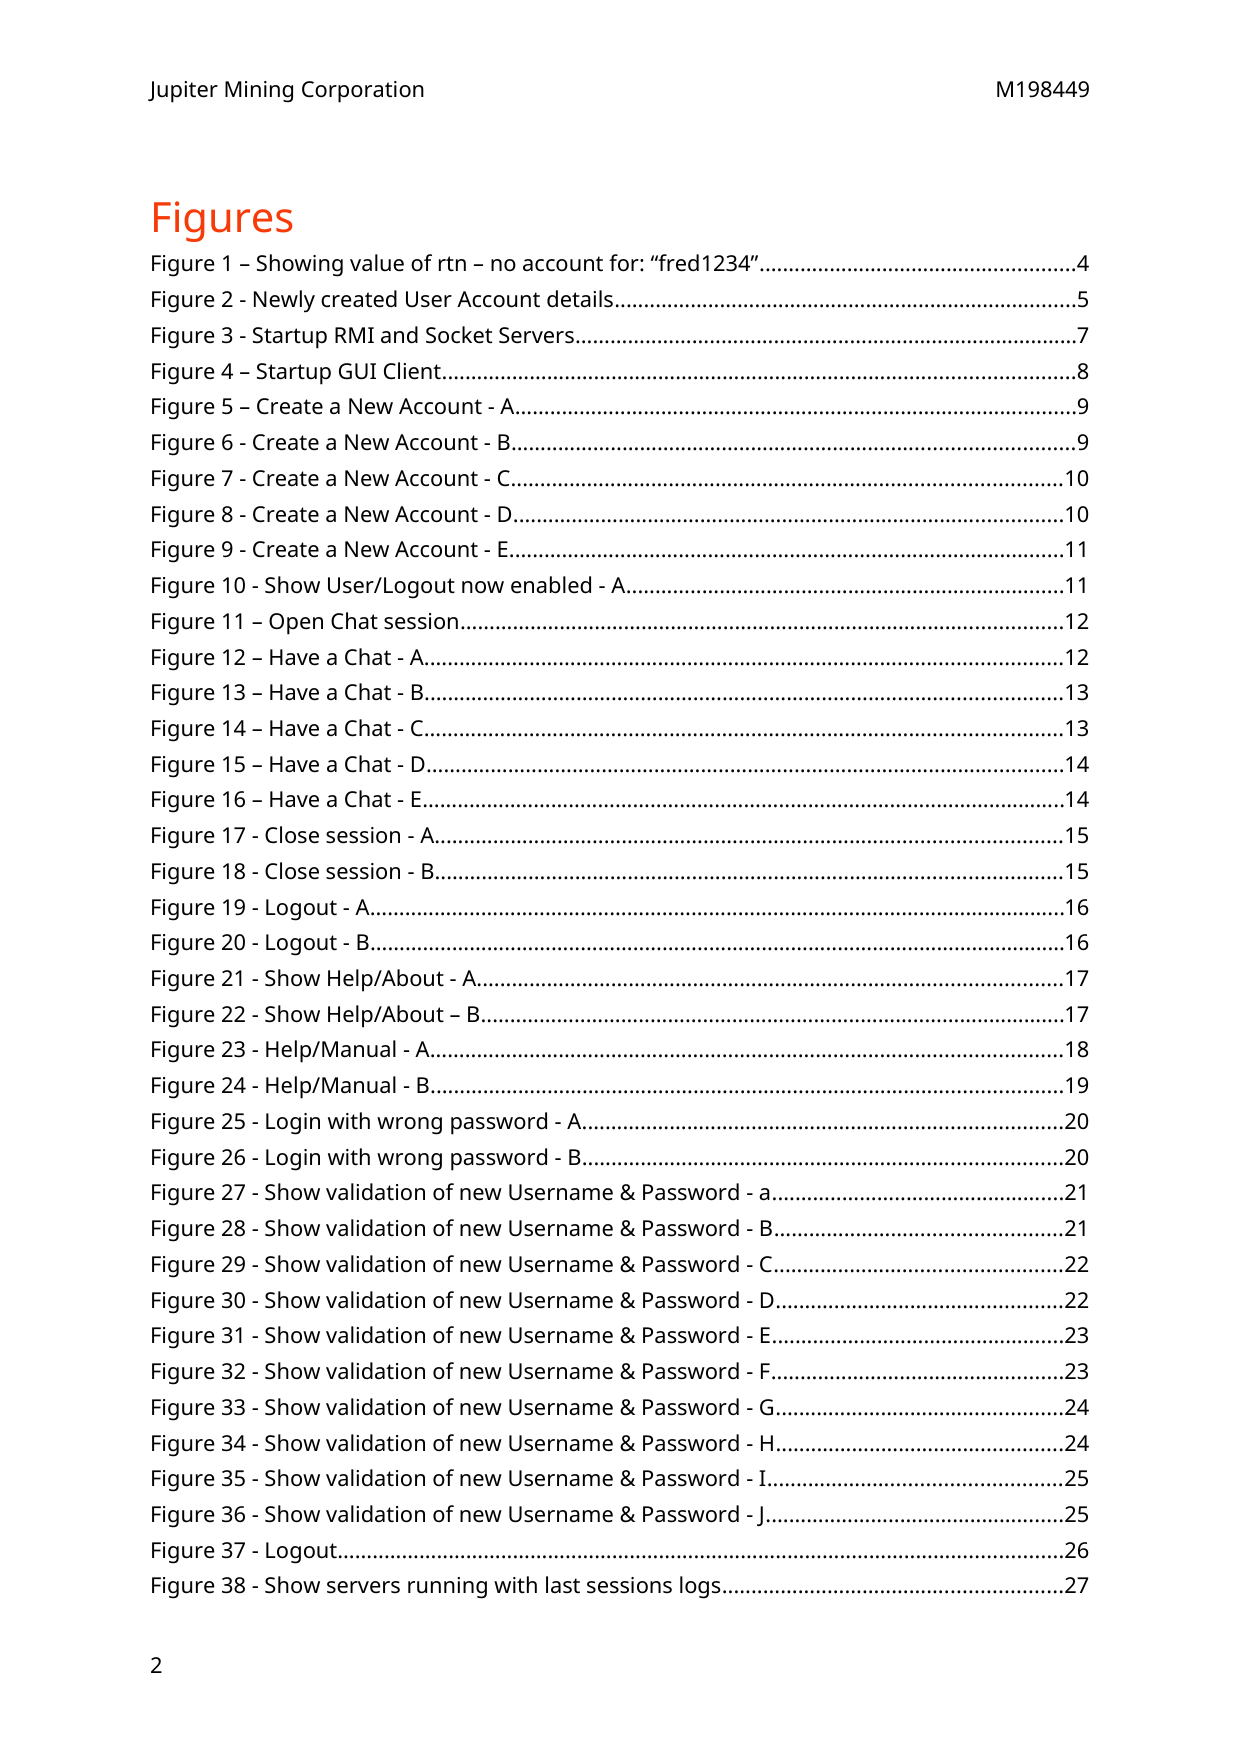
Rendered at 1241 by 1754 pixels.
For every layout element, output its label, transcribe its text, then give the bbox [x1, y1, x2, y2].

text Figure 26 - Login with wrong password - B 20 [150, 1142, 1090, 1171]
text Figure 9 - Create a New Account - E 11 [150, 534, 1090, 564]
text Figure 6 - Create a New Account - B 9 [150, 427, 1090, 457]
text Figure 24 - Help/Manual - B 19 [150, 1070, 1090, 1100]
text Figure 2 - Newly created User Account details 5 [150, 284, 1090, 314]
subtitle Figures [150, 187, 1090, 244]
text Figure 8 - Create a New Account - D 10 [150, 498, 1090, 528]
text Figure 15 – Have a Chat - D 14 [150, 749, 1090, 778]
text Figure 30 - Show validation of new Username & Password - D 22 [150, 1284, 1090, 1314]
text Figure 32 - Show validation of new Username & Password - F 23 [150, 1356, 1090, 1386]
text Figure 31 - Show validation of new Username & Password - E 23 [150, 1320, 1090, 1350]
text Figure 19 - Logout - A 16 [150, 892, 1090, 921]
text Figure 21 - Show Help/About - A 17 [150, 963, 1090, 993]
text Figure 34 - Show validation of new Username & Password - H 24 [150, 1427, 1090, 1457]
text Figure 7 - Create a New Account - C 10 [150, 463, 1090, 493]
text Figure 35 - Show validation of new Username & Password - I 25 [150, 1463, 1090, 1493]
text Figure 18 - Close session - B 15 [150, 856, 1090, 886]
text Figure 27 - Show validation of new Username & Password - a 21 [150, 1177, 1090, 1207]
text Figure 16 – Have a Chat - E 14 [150, 784, 1090, 814]
text Figure 10 - Show User/Logout now enabled - A 11 [150, 570, 1090, 600]
text Figure 29 - Show validation of new Username & Password - C 22 [150, 1249, 1090, 1279]
text Figure 5 – Create a New Account - A 9 [150, 391, 1090, 421]
text Figure 23 - Help/Manual - A 18 [150, 1034, 1090, 1064]
text Figure 1 – Showing value of rtn – no account for: “fred1234” 4 [150, 248, 1090, 278]
text Figure 33 - Show validation of new Username & Password - G 24 [150, 1392, 1090, 1422]
text Figure 11 – Open Chat session 12 [150, 606, 1090, 636]
text Figure 20 - Logout - B 16 [150, 927, 1090, 957]
text Figure 25 - Login with wrong password - A 20 [150, 1106, 1090, 1136]
text Figure 3 - Startup RMI and Socket Servers 7 [150, 320, 1090, 350]
text Figure 38 - Show servers running with last sessions logs 27 [150, 1570, 1090, 1600]
text Figure 4 – Startup GUI Client 8 [150, 356, 1090, 385]
text Figure 14 – Have a Chat - C 13 [150, 713, 1090, 743]
text Figure 17 - Close session - A 15 [150, 820, 1090, 850]
text Figure 12 – Have a Chat - A 12 [150, 641, 1090, 671]
text Figure 13 – Have a Chat - B 13 [150, 677, 1090, 707]
text Figure 28 - Show validation of new Username & Password - B 21 [150, 1213, 1090, 1243]
text Figure 37 - Logout 26 [150, 1535, 1090, 1564]
text Figure 22 - Show Help/About – B 17 [150, 999, 1090, 1028]
text Figure 36 - Show validation of new Username & Password - J 25 [150, 1499, 1090, 1529]
